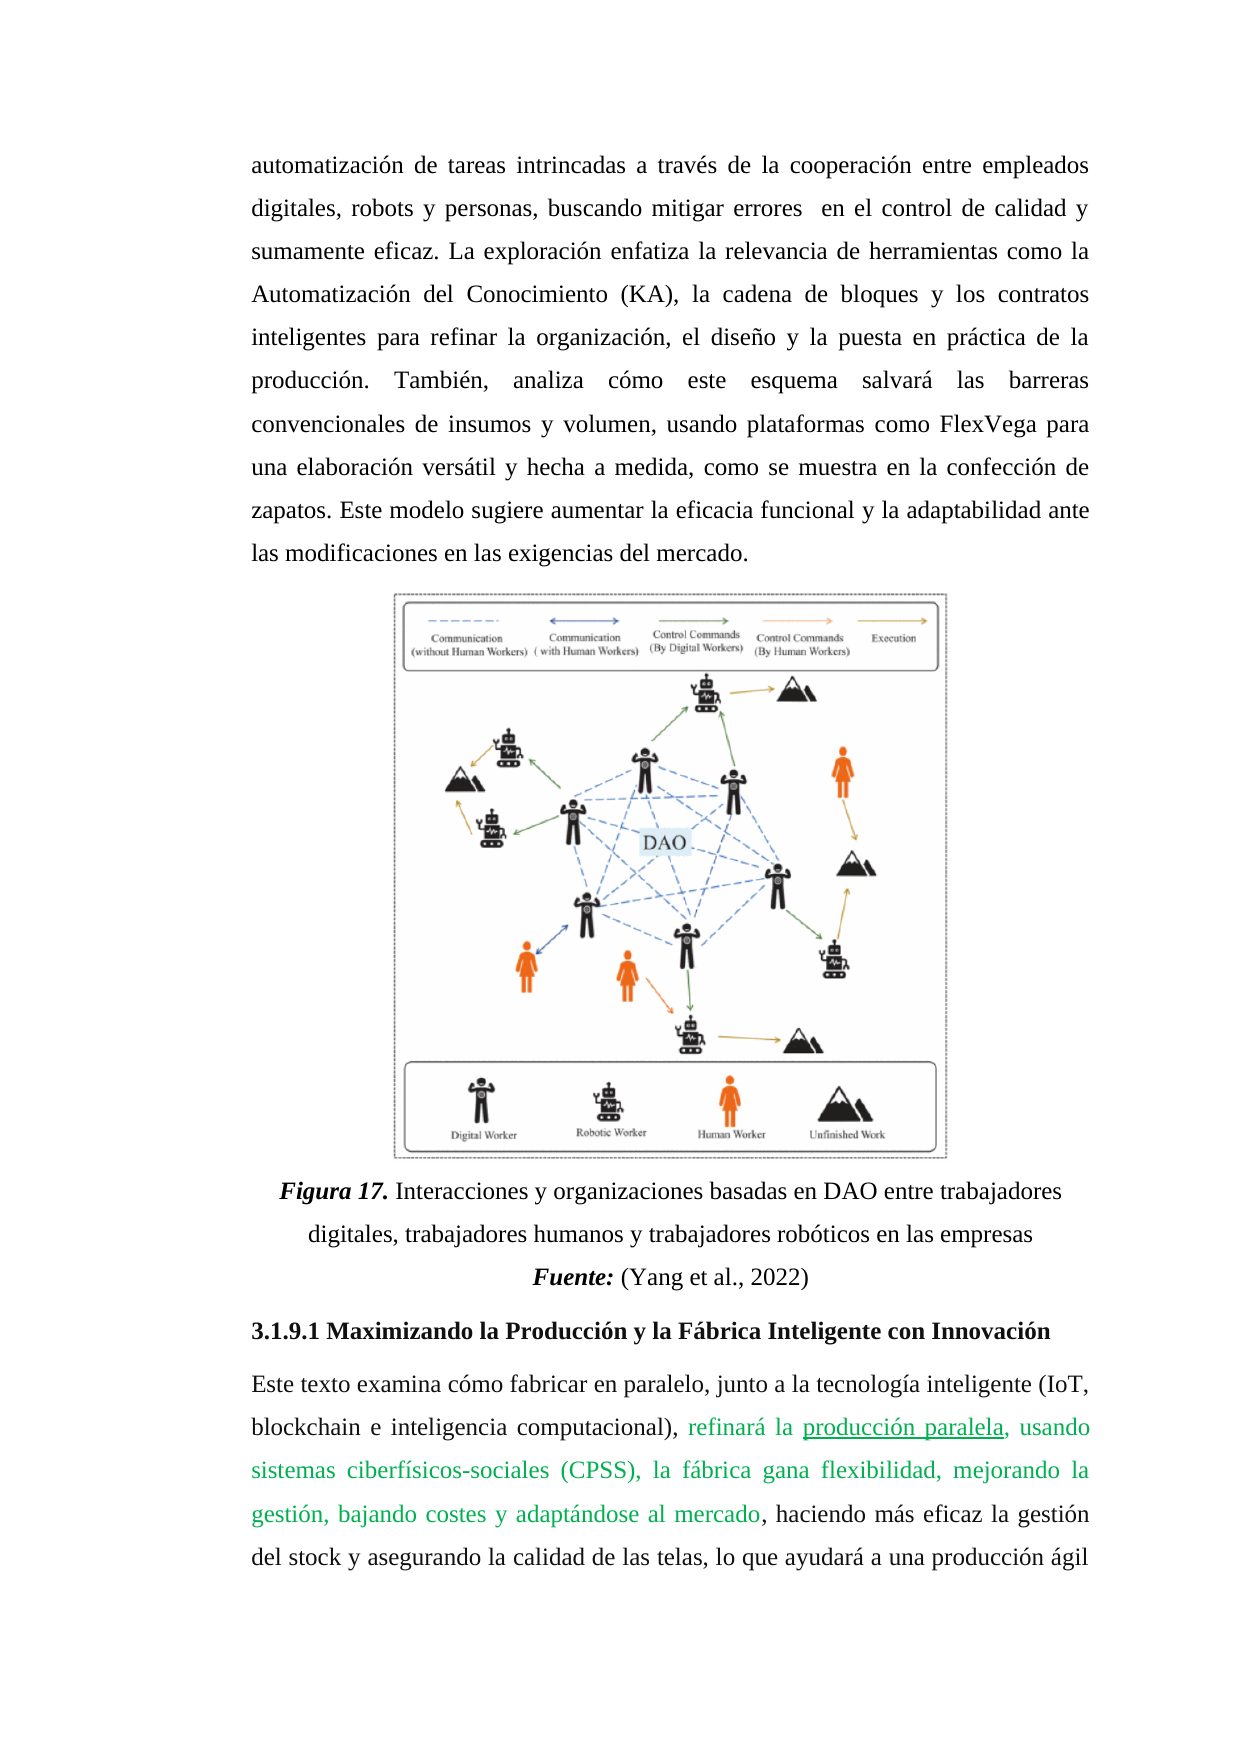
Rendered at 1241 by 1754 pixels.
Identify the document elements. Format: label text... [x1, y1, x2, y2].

picture [391, 591, 950, 1163]
text Fuente: (Yang et al., 2022) [251, 1262, 1090, 1291]
text Figura 17. Interacciones y organizaciones basadas en DAO entre trabajadores digitales, trabajadores humanos y trabajadores robóticos en las empresas [251, 1176, 1090, 1248]
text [251, 150, 1090, 567]
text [251, 1369, 1090, 1571]
text 3.1.9.1 Maximizando la Producción y la Fábrica Inteligente con Innovación [251, 1316, 1090, 1344]
